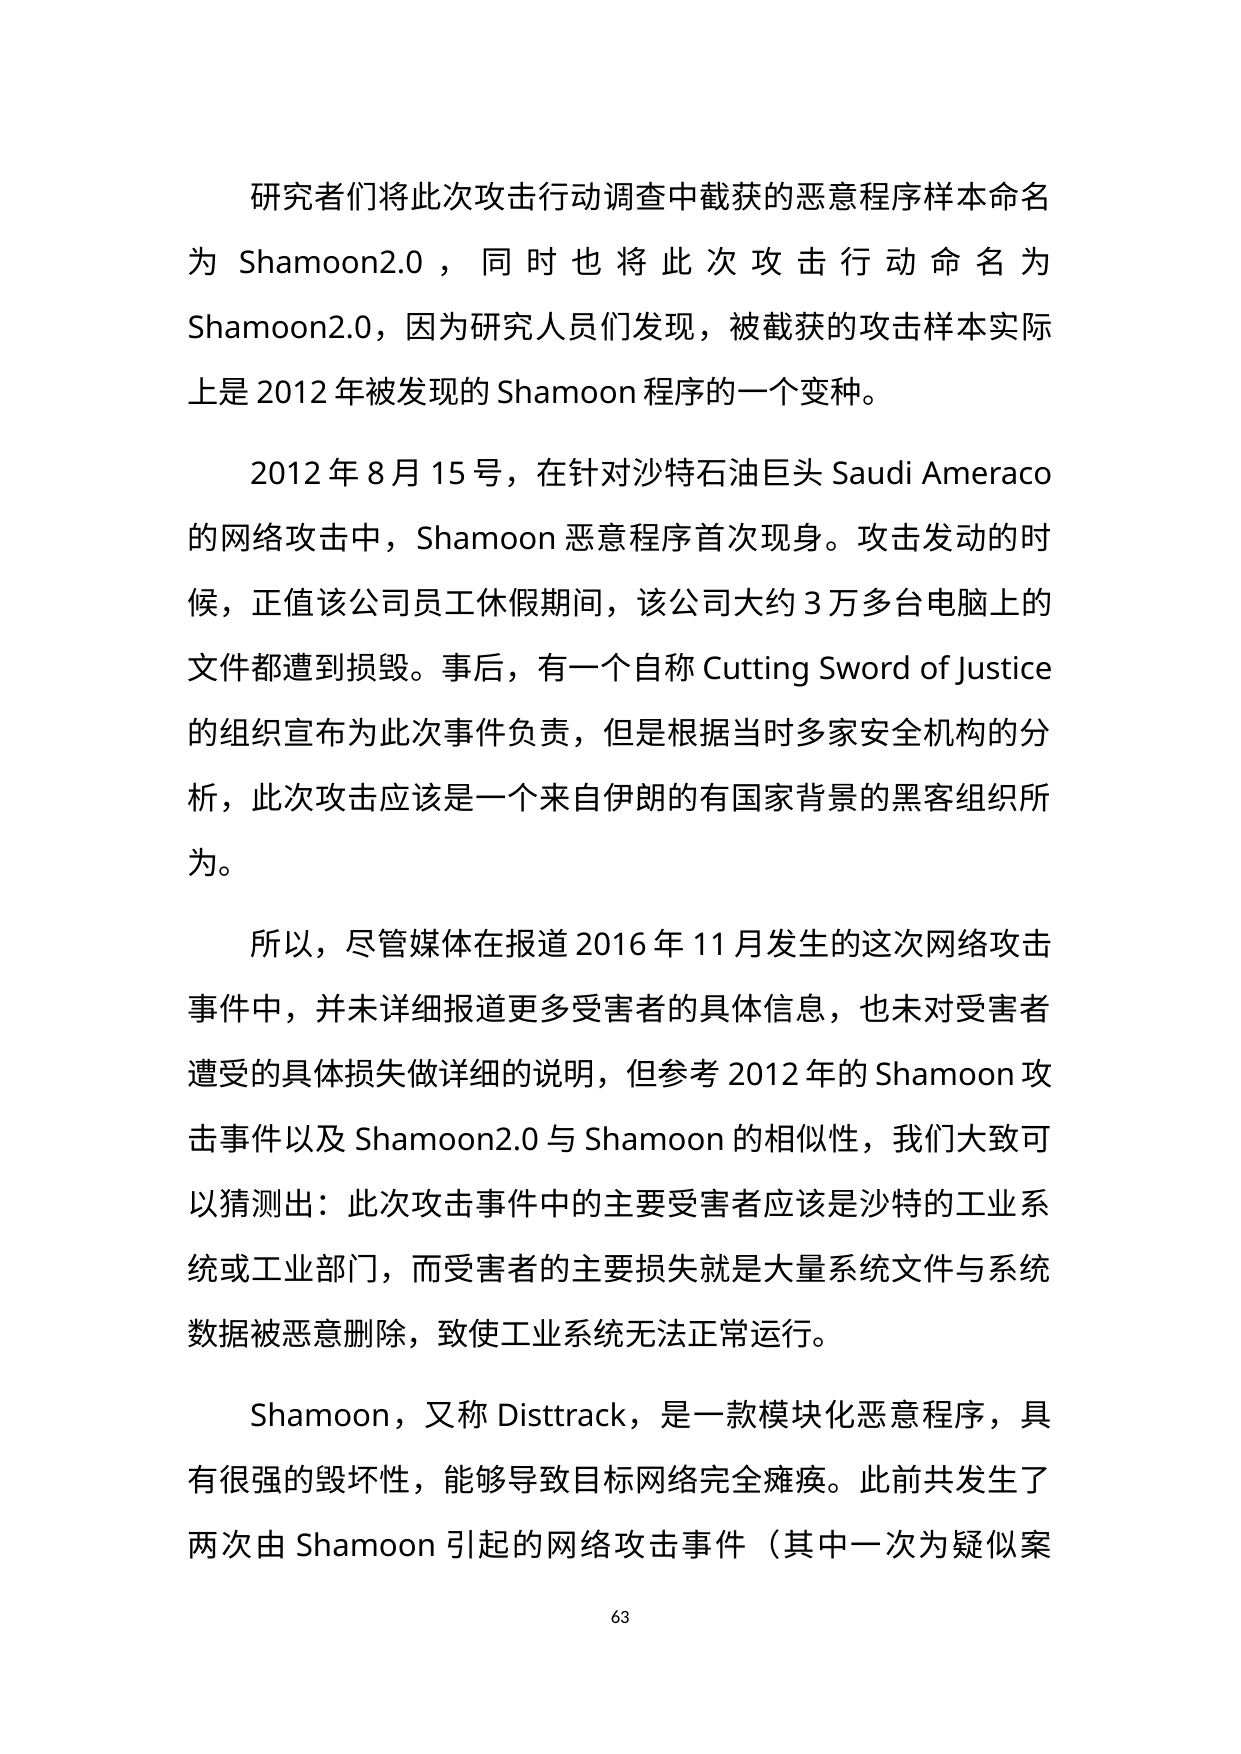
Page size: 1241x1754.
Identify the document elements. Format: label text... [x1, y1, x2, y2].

text 2012年8月15号，在针对沙特石油巨头Saudi Ameraco的网络攻击中，Shamoon恶意程序首次现身。攻击发动的时候，正值该公司员工休假期间，该公司大约3万多台电脑上的文件都遭到损毁。事后，有一个自称Cutting Sword of Justice的组织宣布为此次事件负责，但是根据当时多家安全机构的分析，此次攻击应该是一个来自伊朗的有国家背景的黑客组织所为。 [187, 438, 1053, 893]
text 所以，尽管媒体在报道2016年11月发生的这次网络攻击事件中，并未详细报道更多受害者的具体信息，也未对受害者遭受的具体损失做详细的说明，但参考2012年的Shamoon攻击事件以及Shamoon2.0与Shamoon的相似性，我们大致可以猜测出：此次攻击事件中的主要受害者应该是沙特的工业系统或工业部门，而受害者的主要损失就是大量系统文件与系统数据被恶意删除，致使工业系统无法正常运行。 [187, 909, 1053, 1364]
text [187, 1381, 1053, 1576]
text 研究者们将此次攻击行动调查中截获的恶意程序样本命名为Shamoon2.0，同时也将此次攻击行动命名为Shamoon2.0，因为研究人员们发现，被截获的攻击样本实际上是2012年被发现的Shamoon程序的一个变种。 [187, 162, 1053, 422]
